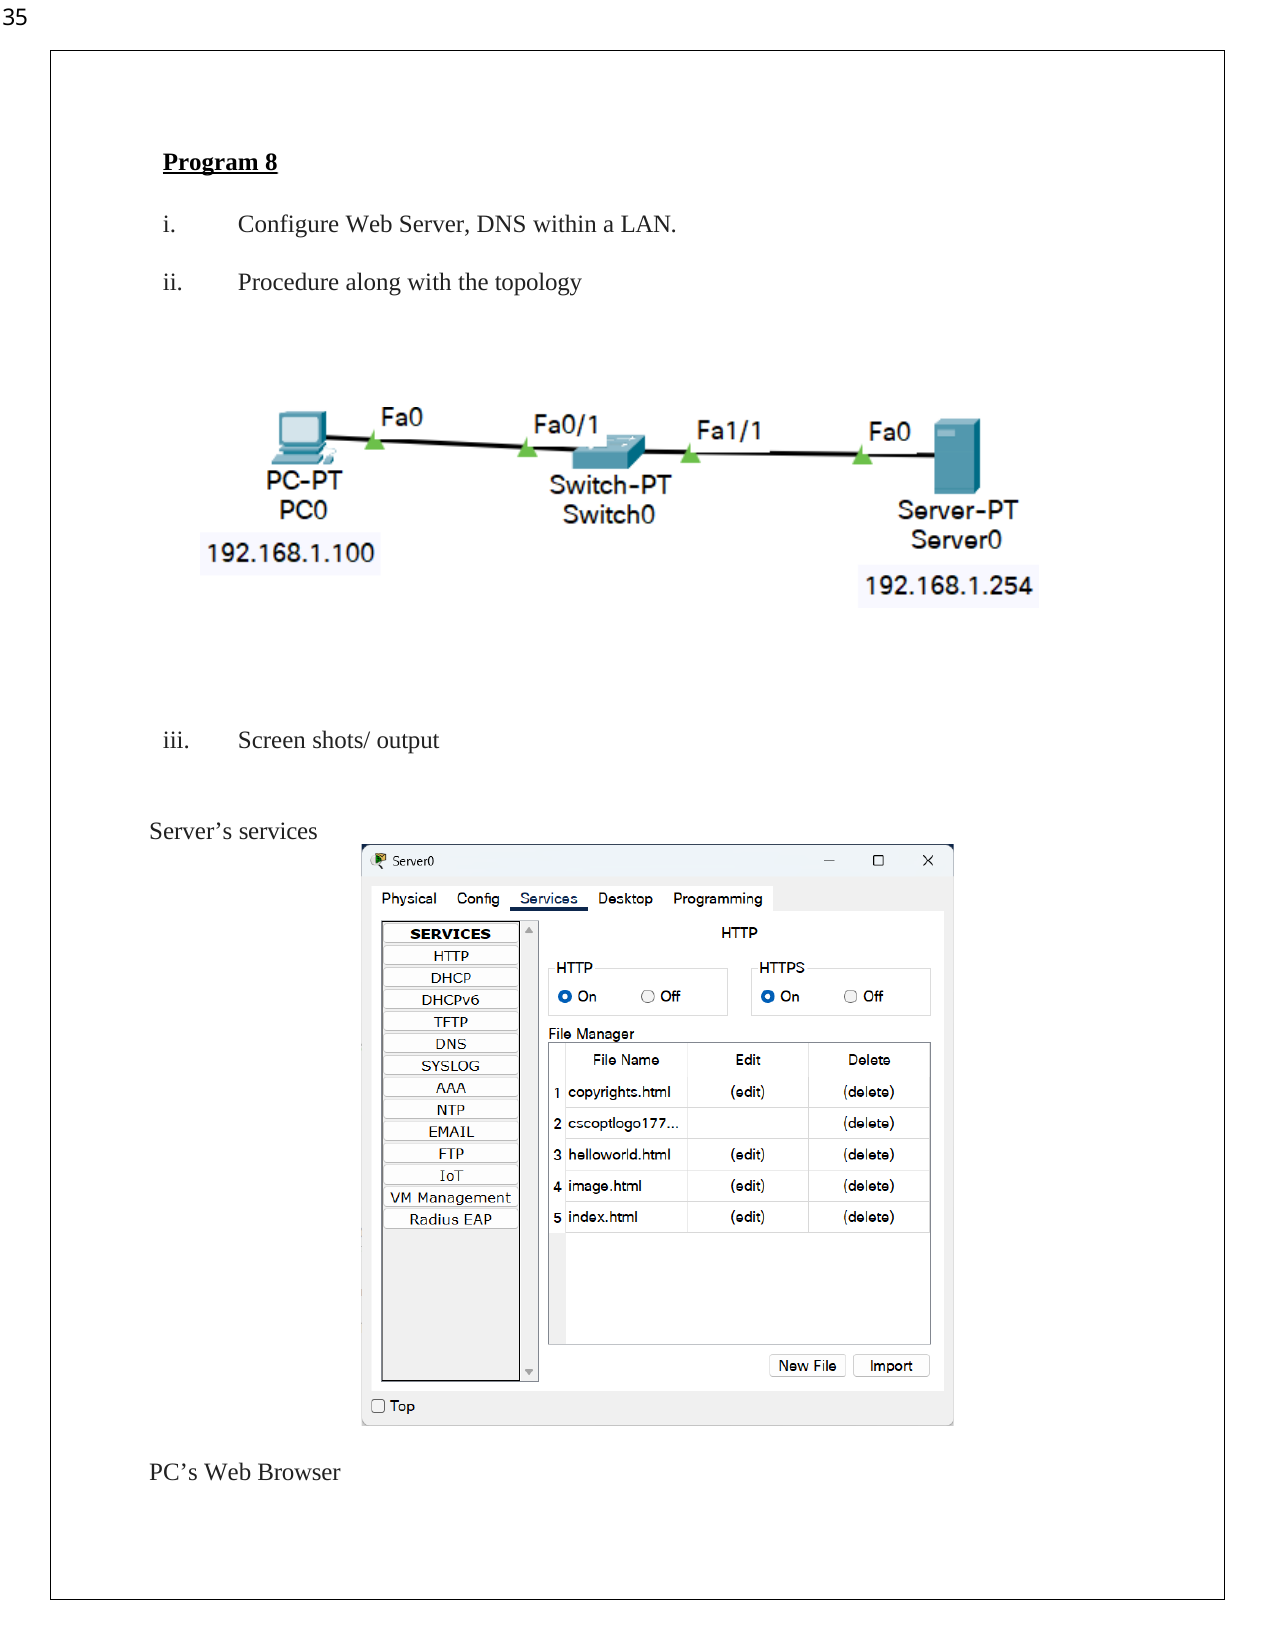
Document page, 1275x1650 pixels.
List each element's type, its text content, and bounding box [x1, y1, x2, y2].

list Configure Web Server, DNS within a LAN. [163, 209, 1200, 238]
text Server’s services [149, 816, 1200, 844]
list Screen shots/ output [163, 725, 1200, 754]
picture [200, 407, 1039, 608]
subtitle Program 8 [112, 147, 1200, 176]
text PC’s Web Browser [149, 1457, 1200, 1486]
picture [361, 844, 954, 1426]
list Procedure along with the topology [163, 267, 1200, 295]
